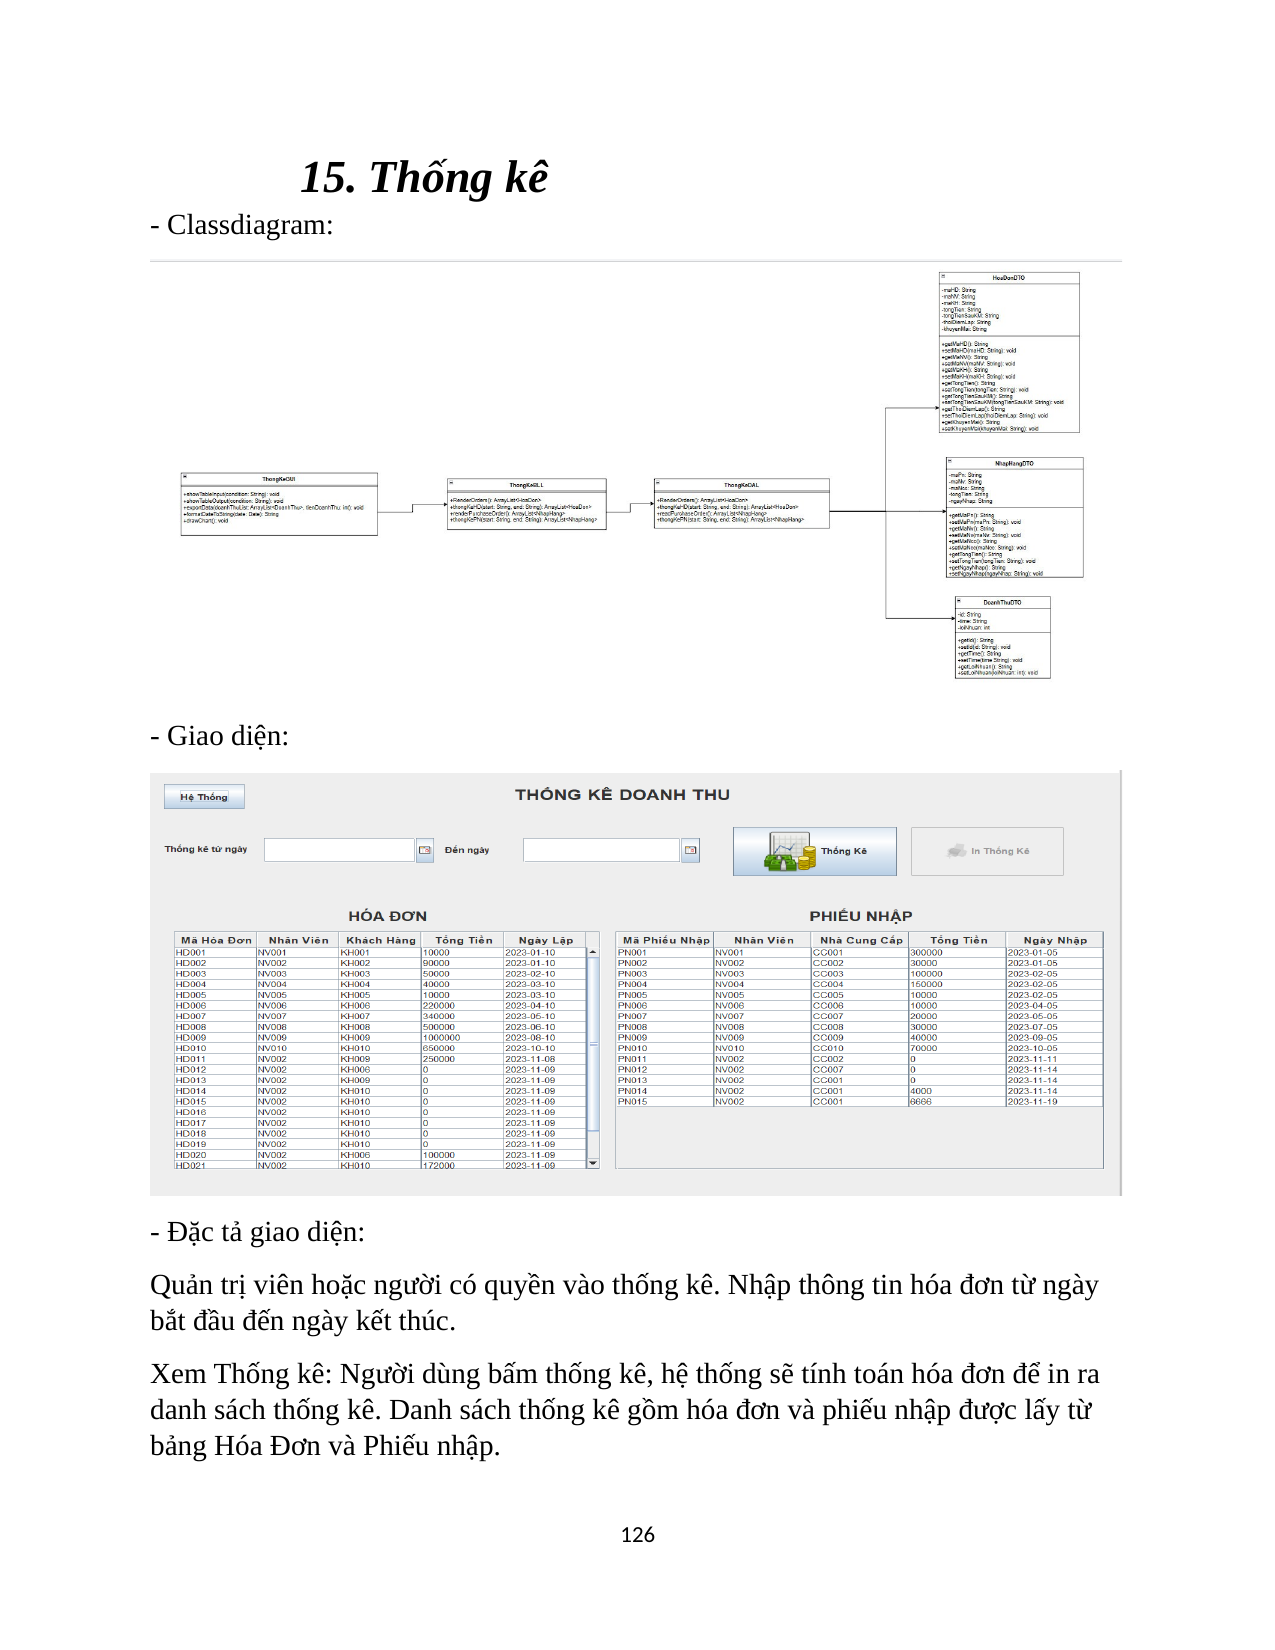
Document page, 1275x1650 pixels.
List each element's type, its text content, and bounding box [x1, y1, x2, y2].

text - Classdiagram: [150, 207, 1125, 240]
picture [150, 770, 1123, 1196]
picture [150, 259, 1123, 699]
text Quản trị viên hoặc người có quyền vào thống kê. Nhập thông tin hóa đơn từ ngày bắt đầu đến ngày kết thúc. [150, 1267, 1125, 1337]
text Xem Thống kê: Người dùng bấm thống kê, hệ thống sẽ tính toán hóa đơn để in ra danh sách thống kê. Danh sách thống kê gồm hóa đơn và phiếu nhập được lấy từ bảng Hóa Đơn và Phiếu nhập. [150, 1356, 1125, 1462]
text - Giao diện: [150, 718, 1125, 751]
subtitle 15. Thống kê [225, 150, 1125, 203]
text - Đặc tả giao diện: [150, 1214, 1125, 1248]
